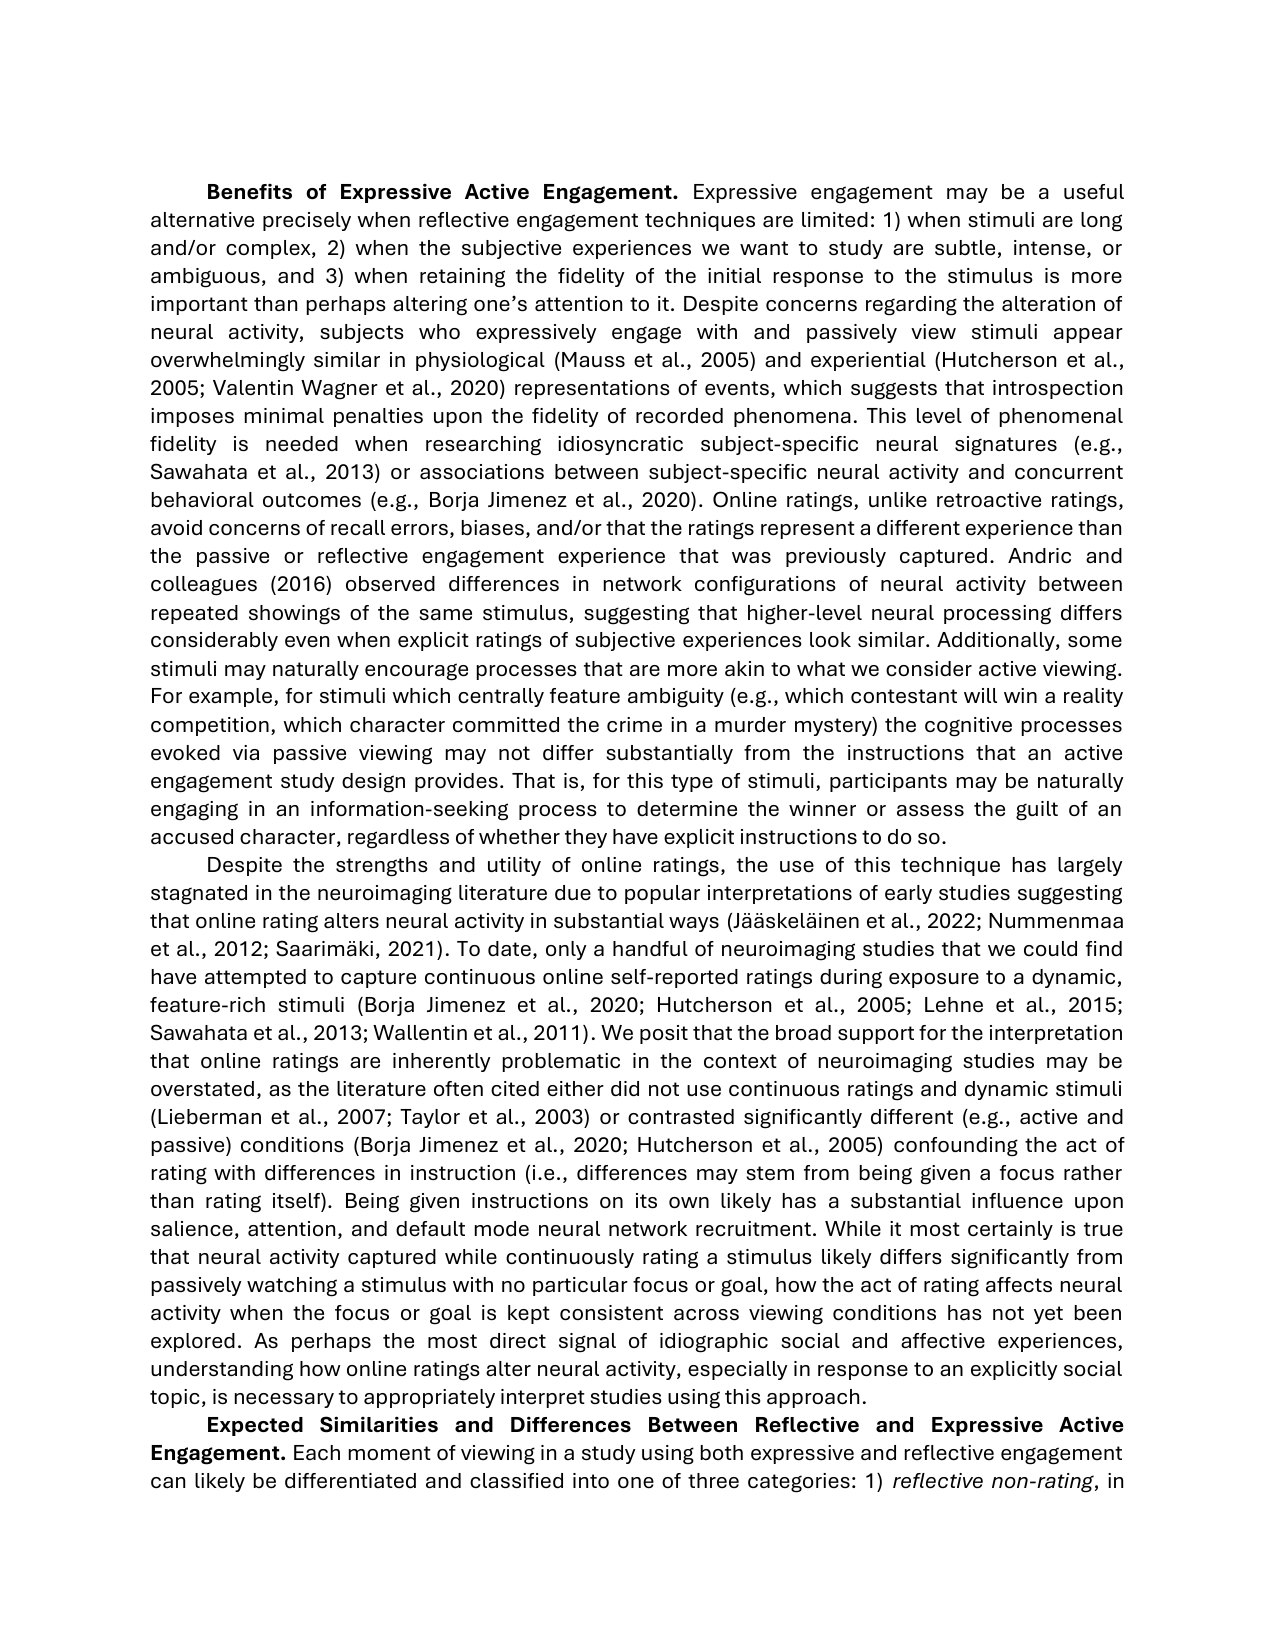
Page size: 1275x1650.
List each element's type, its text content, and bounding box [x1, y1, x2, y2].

text Despite the strengths and utility of online ratings, the use of this technique has largely stagnated in the neuroimaging literature due to popular interpretations of early studies suggesting that online rating alters neural activity in substantial ways (Jääskeläinen et al., 2022; Nummenmaa et al., 2012; Saarimäki, 2021). To date, only a handful of neuroimaging studies that we could find have attempted to capture continuous online self-reported ratings during exposure to a dynamic, feature-rich stimuli (Borja Jimenez et al., 2020; Hutcherson et al., 2005; Lehne et al., 2015; Sawahata et al., 2013; Wallentin et al., 2011). We posit that the broad support for the interpretation that online ratings are inherently problematic in the context of neuroimaging studies may be overstated, as the literature often cited either did not use continuous ratings and dynamic stimuli (Lieberman et al., 2007; Taylor et al., 2003) or contrasted significantly different (e.g., active and passive) conditions (Borja Jimenez et al., 2020; Hutcherson et al., 2005) confounding the act of rating with differences in instruction (i.e., differences may stem from being given a focus rather than rating itself). Being given instructions on its own likely has a substantial influence upon salience, attention, and default mode neural network recruitment. While it most certainly is true that neural activity captured while continuously rating a stimulus likely differs significantly from passively watching a stimulus with no particular focus or goal, how the act of rating affects neural activity when the focus or goal is kept consistent across viewing conditions has not yet been explored. As perhaps the most direct signal of idiographic social and affective experiences, understanding how online ratings alter neural activity, especially in response to an explicitly social topic, is necessary to appropriately interpret studies using this approach. [150, 851, 1125, 1411]
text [150, 1411, 1125, 1495]
text Benefits of Expressive Active Engagement. Expressive engagement may be a useful alternative precisely when reflective engagement techniques are limited: 1) when stimuli are long and/or complex, 2) when the subjective experiences we want to study are subtle, intense, or ambiguous, and 3) when retaining the fidelity of the initial response to the stimulus is more important than perhaps altering one’s attention to it. Despite concerns regarding the alteration of neural activity, subjects who expressively engage with and passively view stimuli appear overwhelmingly similar in physiological (Mauss et al., 2005) and experiential (Hutcherson et al., 2005; Valentin Wagner et al., 2020) representations of events, which suggests that introspection imposes minimal penalties upon the fidelity of recorded phenomena. This level of phenomenal fidelity is needed when researching idiosyncratic subject-specific neural signatures (e.g., Sawahata et al., 2013) or associations between subject-specific neural activity and concurrent behavioral outcomes (e.g., Borja Jimenez et al., 2020). Online ratings, unlike retroactive ratings, avoid concerns of recall errors, biases, and/or that the ratings represent a different experience than the passive or reflective engagement experience that was previously captured. Andric and colleagues (2016) observed differences in network configurations of neural activity between repeated showings of the same stimulus, suggesting that higher-level neural processing differs considerably even when explicit ratings of subjective experiences look similar. Additionally, some stimuli may naturally encourage processes that are more akin to what we consider active viewing. For example, for stimuli which centrally feature ambiguity (e.g., which contestant will win a reality competition, which character committed the crime in a murder mystery) the cognitive processes evoked via passive viewing may not differ substantially from the instructions that an active engagement study design provides. That is, for this type of stimuli, participants may be naturally engaging in an information-seeking process to determine the winner or assess the guilt of an accused character, regardless of whether they have explicit instructions to do so. [150, 178, 1125, 851]
